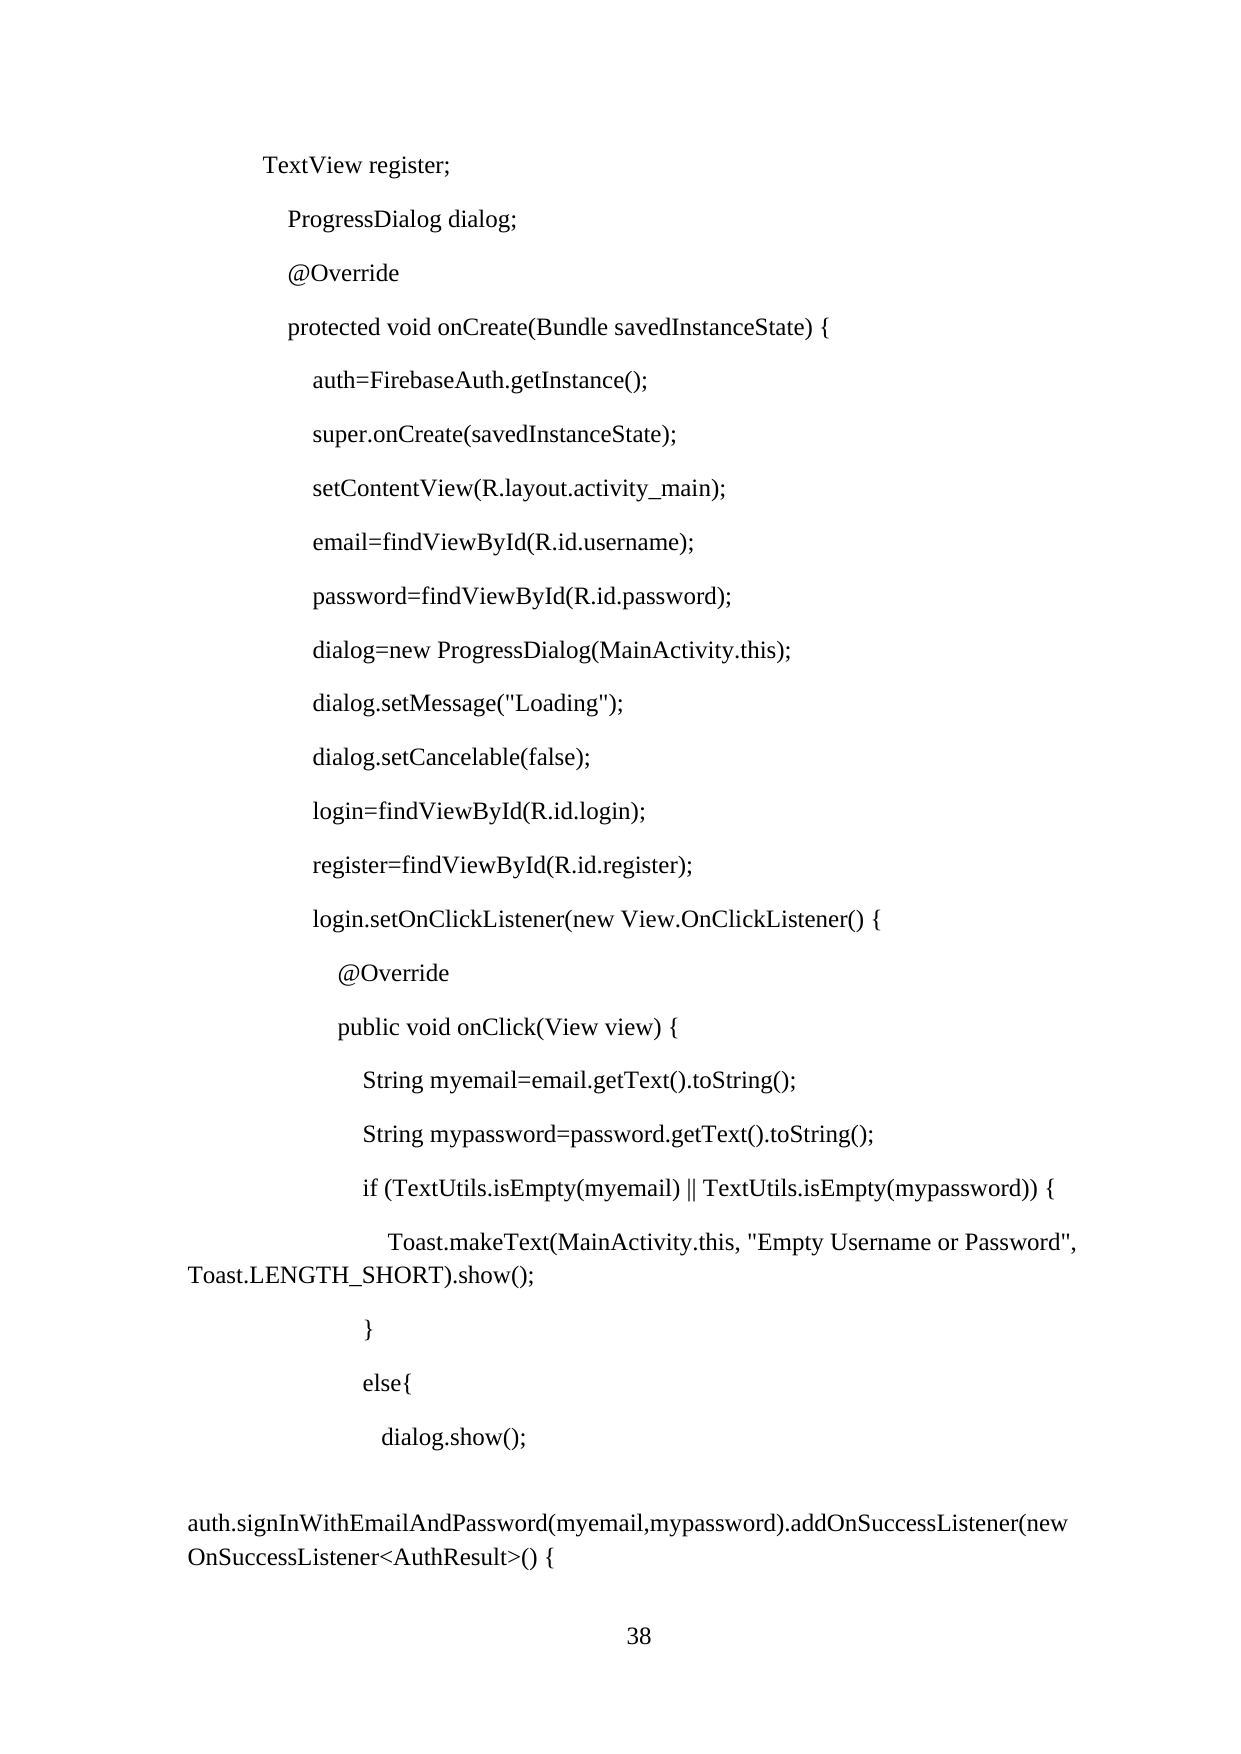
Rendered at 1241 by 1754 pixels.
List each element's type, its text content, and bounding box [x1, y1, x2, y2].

text auth.signInWithEmailAndPassword(myemail,mypassword).addOnSuccessListener(new OnSuccessListener<AuthResult>() { [187, 1476, 1090, 1570]
text dialog.setCancelable(false); [187, 742, 1090, 771]
text super.onCreate(savedInstanceState); [187, 419, 1090, 448]
text @Override [187, 258, 1090, 286]
text login=findViewById(R.id.login); [187, 796, 1090, 825]
text ProgressDialog dialog; [187, 204, 1090, 233]
text password=findViewById(R.id.password); [187, 581, 1090, 609]
text auth=FirebaseAuth.getInstance(); [187, 365, 1090, 394]
text setContentView(R.layout.activity_main); [187, 473, 1090, 502]
text register=findViewById(R.id.register); [187, 850, 1090, 879]
text public void onClick(View view) { [187, 1012, 1090, 1040]
text email=findViewById(R.id.username); [187, 527, 1090, 556]
text protected void onCreate(Bundle savedInstanceState) { [187, 312, 1090, 340]
text if (TextUtils.isEmpty(myemail) || TextUtils.isEmpty(mypassword)) { [187, 1173, 1090, 1202]
text login.setOnClickListener(new View.OnClickListener() { [187, 904, 1090, 933]
text } [187, 1314, 1090, 1343]
text String myemail=email.getText().toString(); [187, 1066, 1090, 1094]
text dialog.setMessage("Loading"); [187, 688, 1090, 717]
text TextView register; [187, 150, 1090, 179]
text else{ [187, 1368, 1090, 1397]
text @Override [187, 958, 1090, 987]
text Toast.makeText(MainActivity.this, "Empty Username or Password", Toast.LENGTH_SHORT).show(); [187, 1227, 1090, 1289]
text dialog.show(); [187, 1422, 1090, 1450]
text dialog=new ProgressDialog(MainActivity.this); [187, 635, 1090, 663]
text String mypassword=password.getText().toString(); [187, 1119, 1090, 1148]
